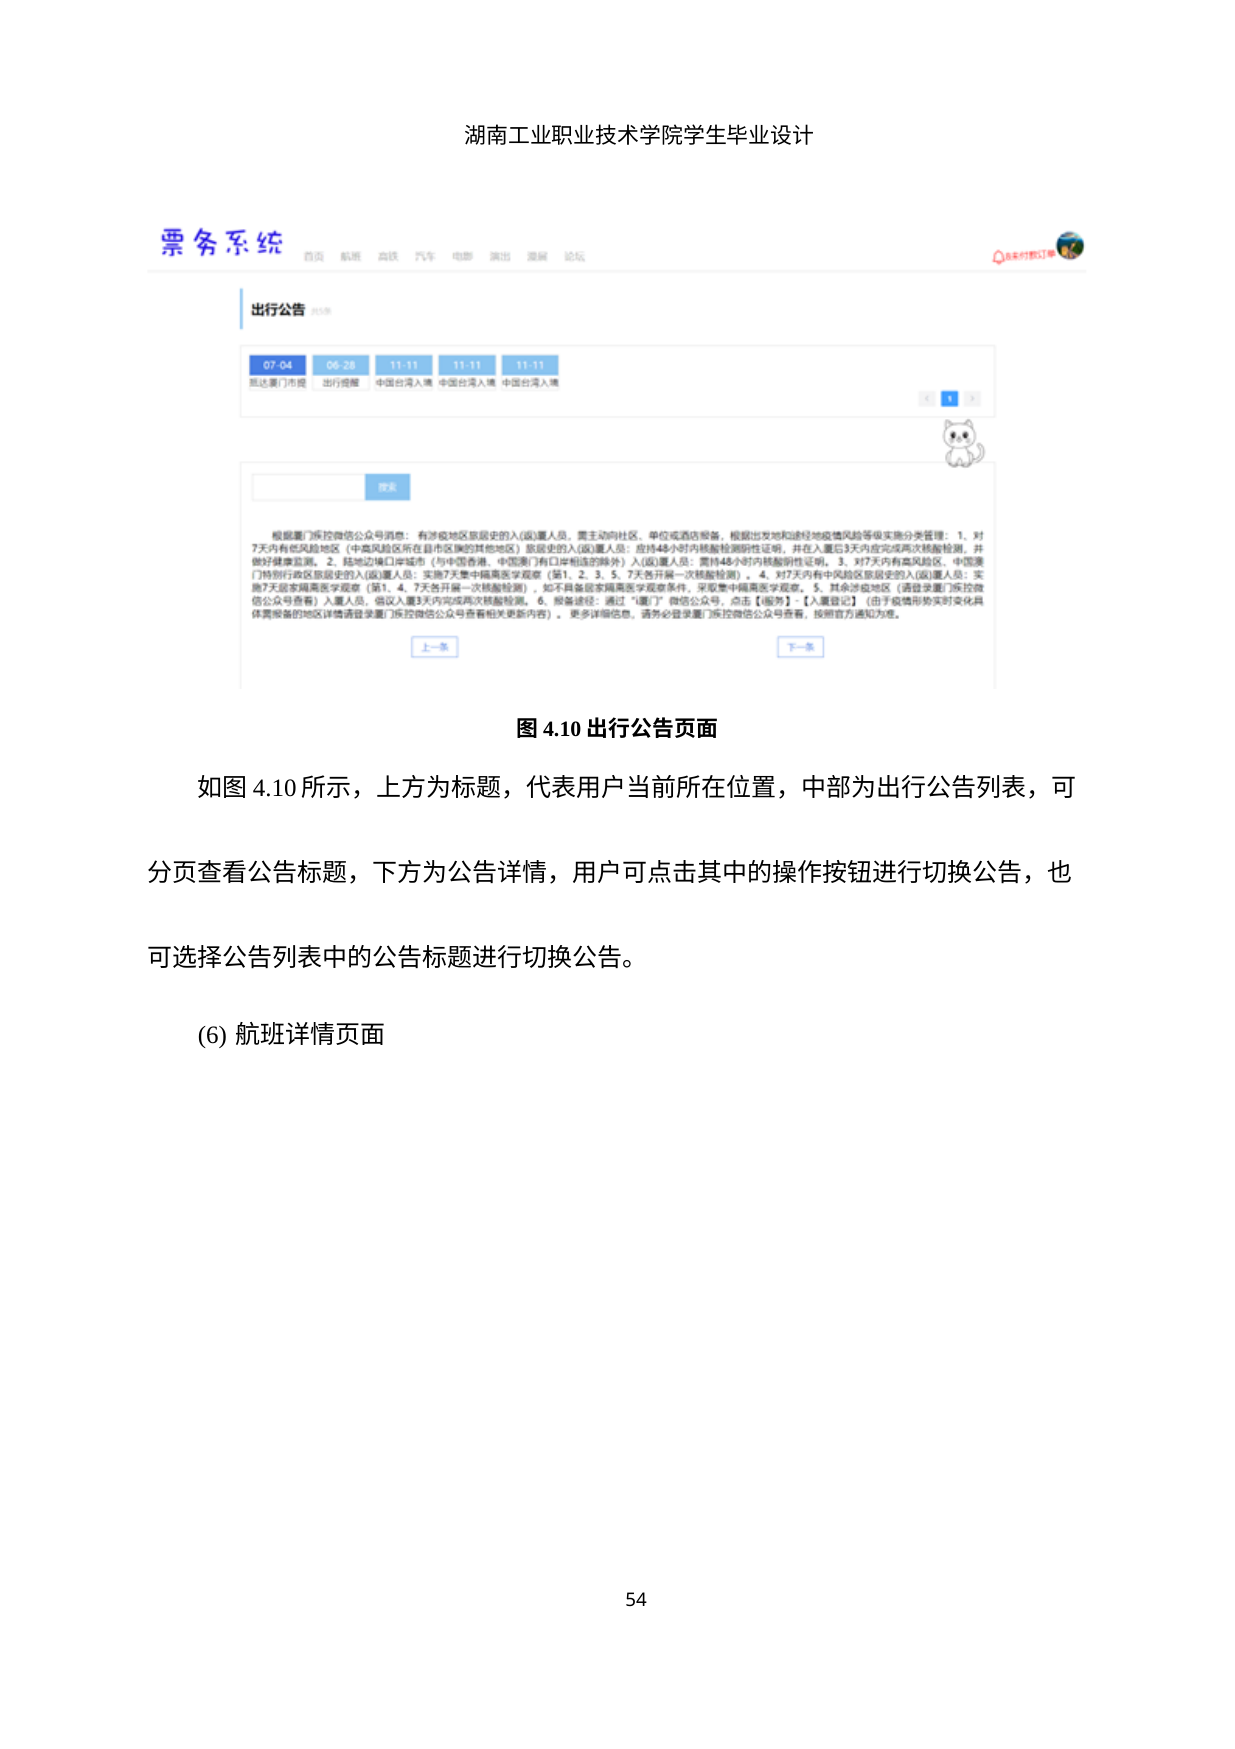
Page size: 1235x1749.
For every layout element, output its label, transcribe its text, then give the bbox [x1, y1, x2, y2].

text 如图4.10所示，上方为标题，代表用户当前所在位置，中部为出行公告列表，可分页查看公告标题，下方为公告详情，用户可点击其中的操作按钮进行切换公告，也可选择公告列表中的公告标题进行切换公告。 [148, 752, 1087, 989]
picture [147, 226, 1087, 689]
list 航班详情页面 [148, 998, 1087, 1066]
text 图4.10 出行公告页面 [148, 689, 1087, 744]
